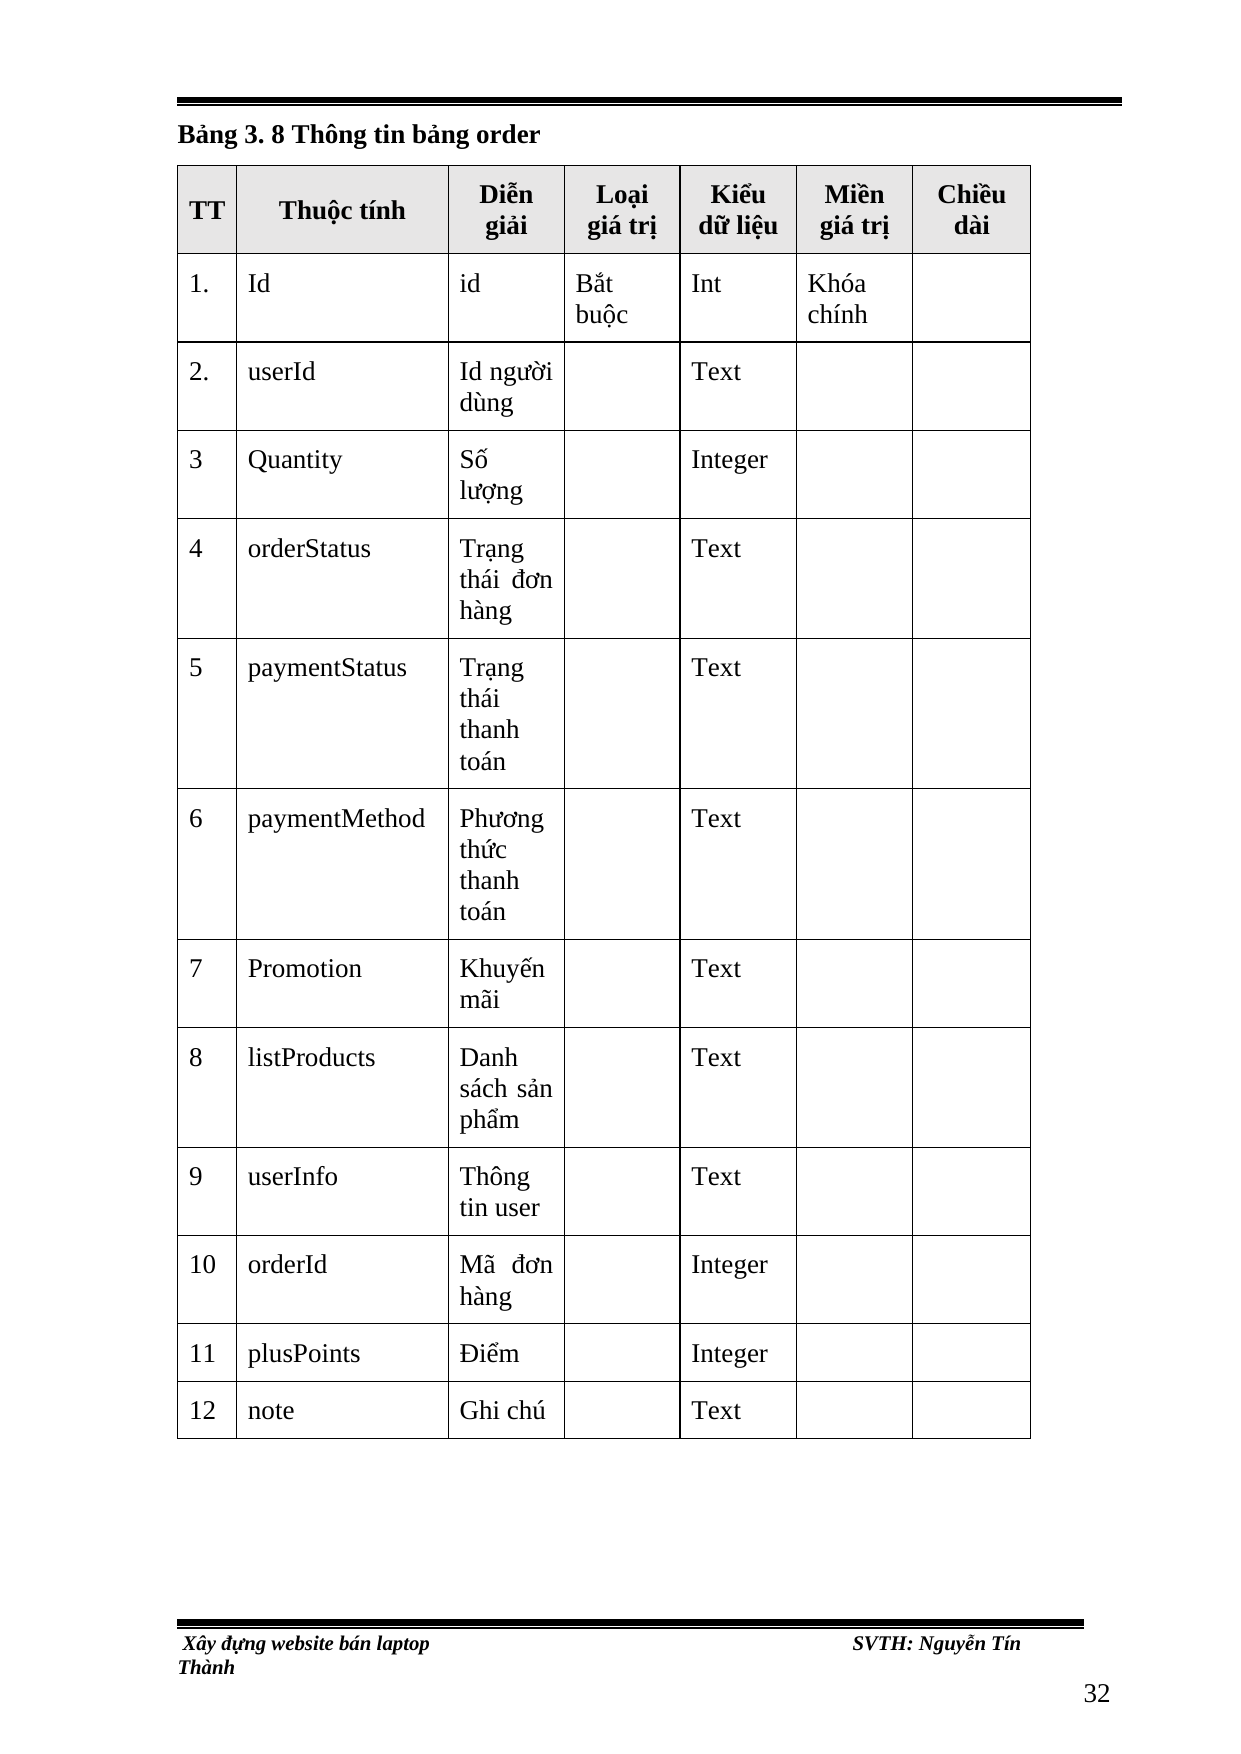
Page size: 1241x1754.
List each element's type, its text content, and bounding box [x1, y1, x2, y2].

table_cell userInfo [237, 1148, 448, 1235]
table_cell Phương thức thanh toán [449, 789, 564, 939]
table_cell Text [681, 789, 796, 939]
table_cell Trạng thái đơn hàng [449, 519, 564, 638]
table_cell [913, 1382, 1030, 1438]
table_cell Số lượng [449, 431, 564, 518]
table_cell [797, 1382, 912, 1438]
table_cell [913, 1148, 1030, 1235]
table_cell [797, 1028, 912, 1147]
table_cell [565, 519, 679, 638]
table_cell Mã đơn hàng [449, 1236, 564, 1323]
table_cell paymentStatus [237, 639, 448, 788]
table_cell 1. [178, 254, 236, 341]
table_cell [913, 254, 1030, 341]
table_cell [913, 1236, 1030, 1323]
table_cell [565, 1148, 679, 1235]
table_cell [797, 1148, 912, 1235]
table_cell 9 [178, 1148, 236, 1235]
table_header Miền giá trị [797, 166, 912, 253]
table_cell [565, 343, 679, 430]
table_cell Int [681, 254, 796, 341]
table_cell Integer [681, 431, 796, 518]
table_cell Id [237, 254, 448, 341]
table_cell Ghi chú [449, 1382, 564, 1438]
table_cell note [237, 1382, 448, 1438]
table_cell [565, 789, 679, 939]
table_cell [565, 1236, 679, 1323]
table_cell paymentMethod [237, 789, 448, 939]
table_cell [565, 639, 679, 788]
table_cell plusPoints [237, 1324, 448, 1381]
table_cell Integer [681, 1236, 796, 1323]
table_cell orderStatus [237, 519, 448, 638]
table_cell 8 [178, 1028, 236, 1147]
table_cell Trạng thái thanh toán [449, 639, 564, 788]
table_header Thuộc tính [237, 166, 448, 253]
table_header Kiểu dữ liệu [681, 166, 796, 253]
table_cell Thông tin user [449, 1148, 564, 1235]
table_header Chiều dài [913, 166, 1030, 253]
table_cell Text [681, 1382, 796, 1438]
table_cell 3 [178, 431, 236, 518]
table_cell 12 [178, 1382, 236, 1438]
table_header Loại giá trị [565, 166, 679, 253]
table_cell [913, 639, 1030, 788]
table_cell 5 [178, 639, 236, 788]
table_cell [913, 940, 1030, 1027]
table_cell [797, 343, 912, 430]
table_cell Text [681, 940, 796, 1027]
table_cell [797, 639, 912, 788]
table_cell id [449, 254, 564, 341]
table_cell Text [681, 1148, 796, 1235]
table_cell Danh sách sản phẩm [449, 1028, 564, 1147]
table_cell [565, 1028, 679, 1147]
table_cell 7 [178, 940, 236, 1027]
table_cell orderId [237, 1236, 448, 1323]
table_cell Text [681, 519, 796, 638]
table_cell [797, 1236, 912, 1323]
table_header Diễn giải [449, 166, 564, 253]
table_cell [797, 1324, 912, 1381]
table_cell 6 [178, 789, 236, 939]
table_cell [913, 343, 1030, 430]
table_cell Text [681, 1028, 796, 1147]
table_cell Text [681, 639, 796, 788]
table_cell 10 [178, 1236, 236, 1323]
table_cell [913, 1324, 1030, 1381]
table_header TT [178, 166, 236, 253]
table_cell listProducts [237, 1028, 448, 1147]
table_cell 11 [178, 1324, 236, 1381]
table_cell [797, 940, 912, 1027]
table_cell Id người dùng [449, 343, 564, 430]
table_cell userId [237, 343, 448, 430]
table_cell [913, 789, 1030, 939]
table_cell [797, 519, 912, 638]
table_cell Khuyến mãi [449, 940, 564, 1027]
table_cell [913, 1028, 1030, 1147]
table_cell [797, 431, 912, 518]
table_cell Text [681, 343, 796, 430]
table_cell [797, 789, 912, 939]
table_cell [565, 940, 679, 1027]
table_cell 2. [178, 343, 236, 430]
table_cell Quantity [237, 431, 448, 518]
table_cell Promotion [237, 940, 448, 1027]
table_cell Integer [681, 1324, 796, 1381]
table_cell Điểm [449, 1324, 564, 1381]
table_cell [565, 1324, 679, 1381]
table_cell [565, 1382, 679, 1438]
table_cell [913, 431, 1030, 518]
table_cell [913, 519, 1030, 638]
table_cell Bắt buộc [565, 254, 679, 341]
table_cell 4 [178, 519, 236, 638]
table_cell [565, 431, 679, 518]
table_cell Khóa chính [797, 254, 912, 341]
